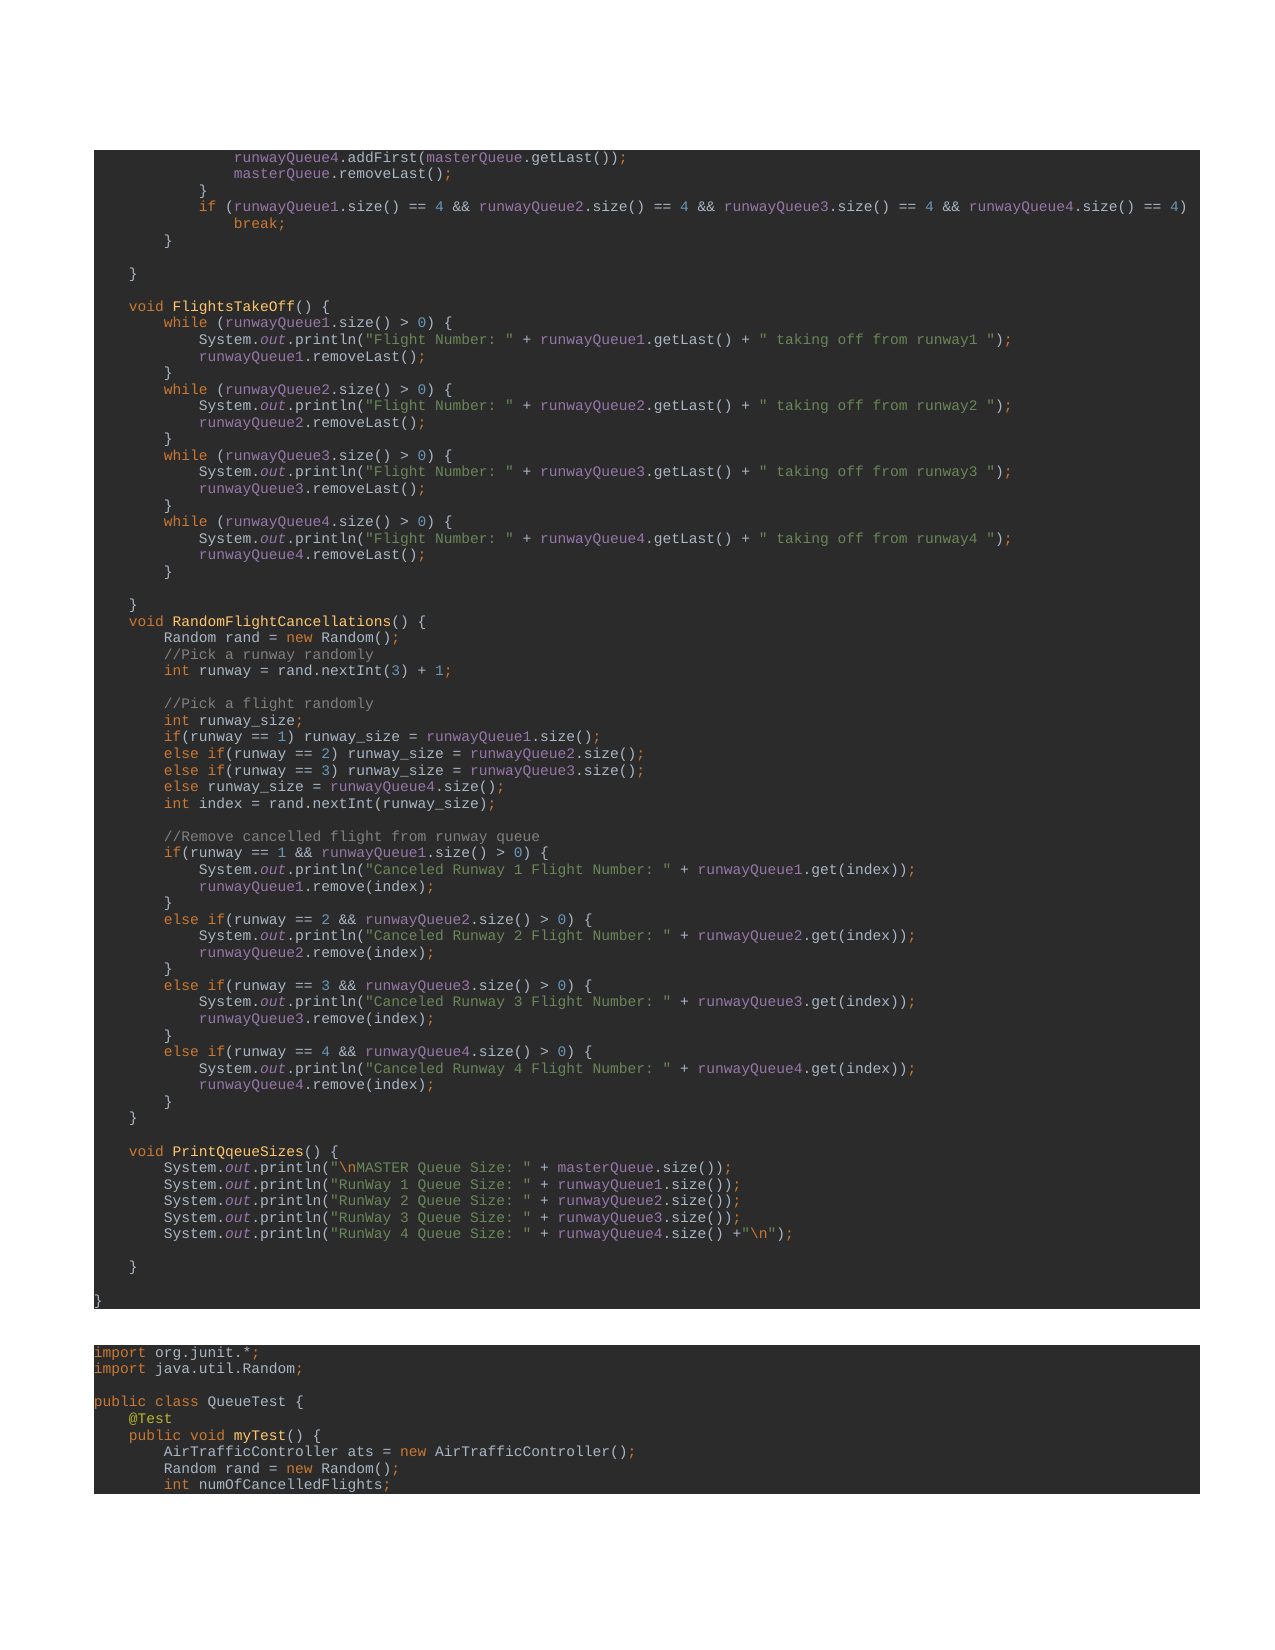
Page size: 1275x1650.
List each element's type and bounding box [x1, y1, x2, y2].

text [94, 150, 1200, 1309]
text [94, 1345, 1200, 1494]
